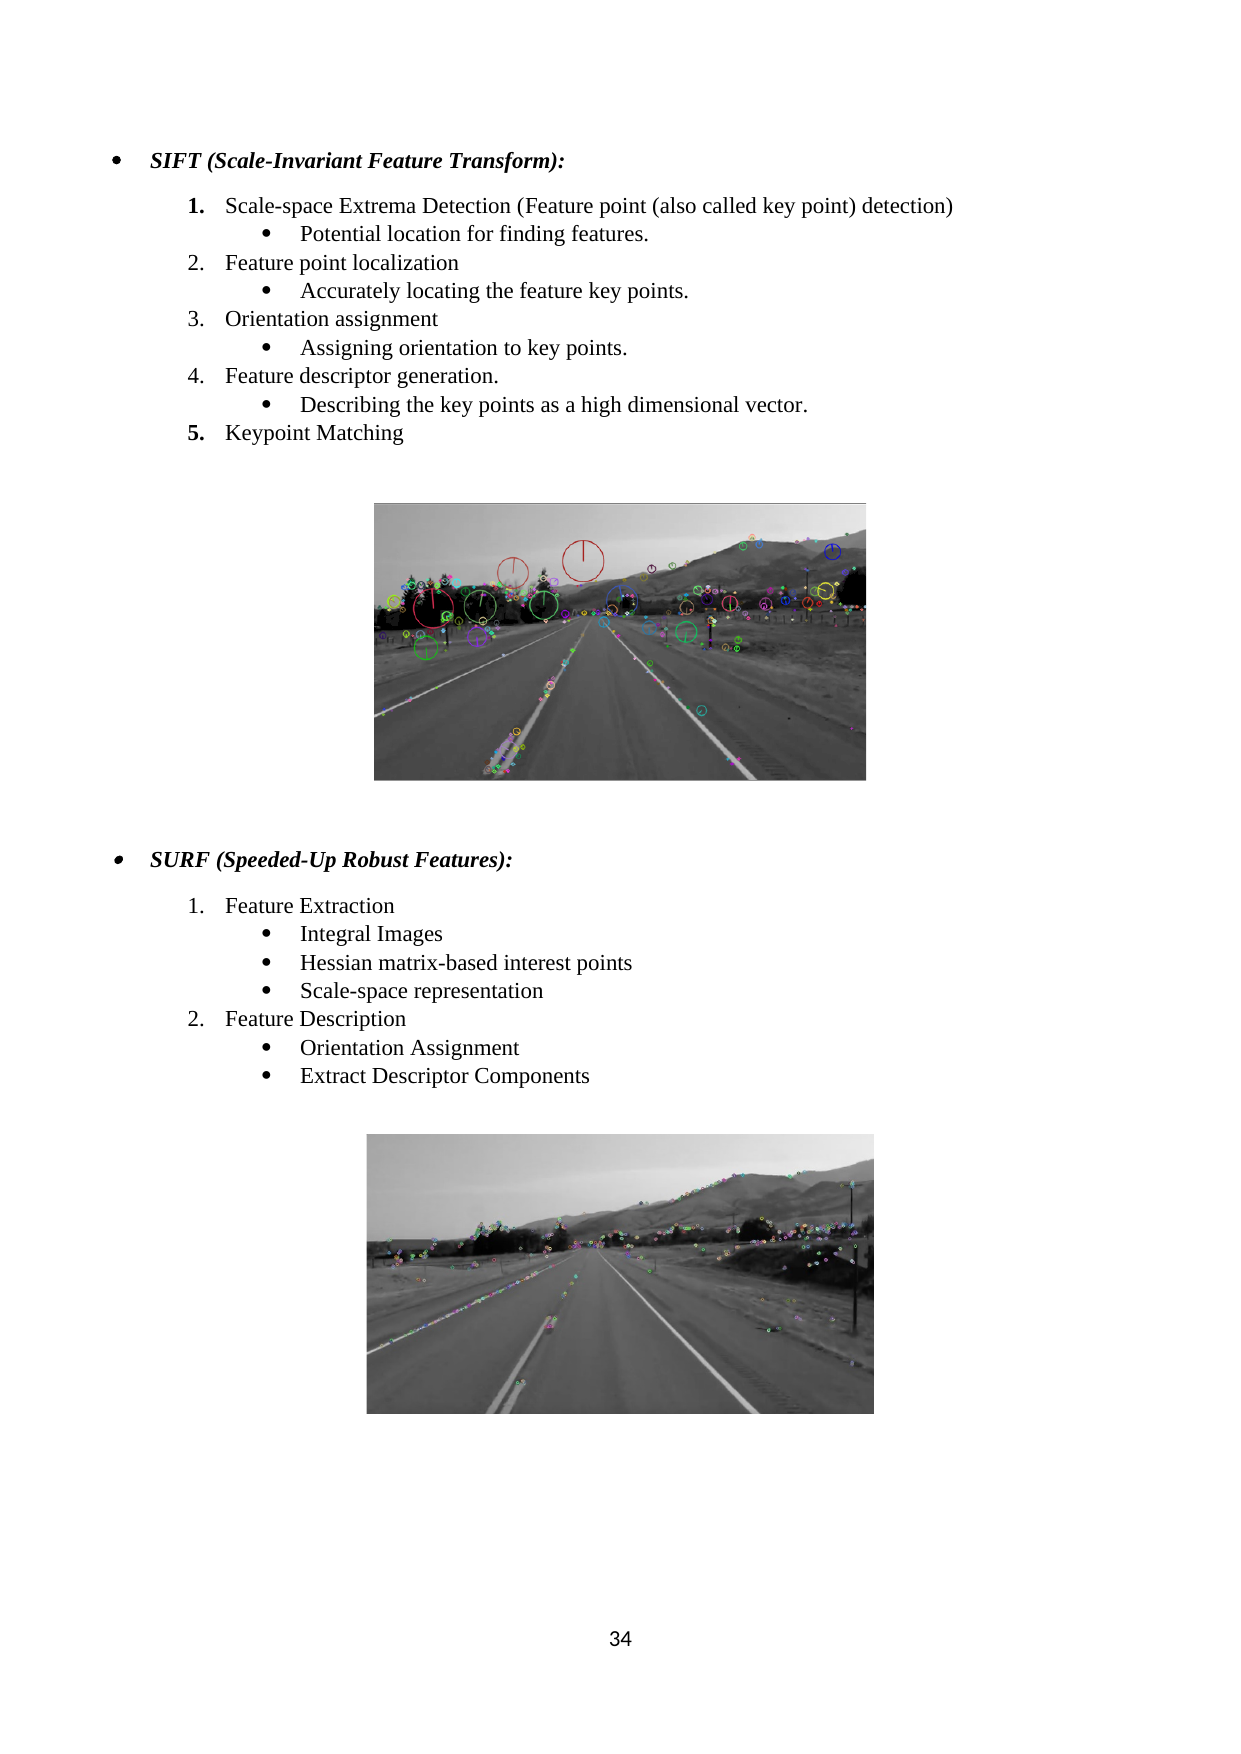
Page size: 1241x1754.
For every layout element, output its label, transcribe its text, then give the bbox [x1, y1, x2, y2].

list Orientation Assignment [262, 1034, 1165, 1060]
list Feature point localization [187, 249, 1165, 275]
list Scale-space Extrema Detection (Feature point (also called key point) detection) [187, 192, 1165, 218]
list Feature Description [187, 1005, 1165, 1032]
picture [374, 503, 867, 781]
list Potential location for finding features. [262, 220, 1165, 247]
picture [366, 1134, 874, 1414]
list Feature Extraction [187, 892, 1165, 918]
list SIFT (Scale-Invariant Feature Transform): [112, 147, 1165, 173]
list Orientation assignment [187, 306, 1165, 332]
list Scale-space representation [262, 977, 1165, 1003]
list SURF (Speeded-Up Robust Features): [112, 847, 1165, 873]
list Accurately locating the feature key points. [262, 277, 1165, 303]
list Feature descriptor generation. [187, 362, 1165, 389]
list Assigning orientation to key points. [262, 334, 1165, 360]
list Describing the key points as a high dimensional vector. [262, 391, 1165, 417]
list Integral Images [262, 920, 1165, 946]
list Keypoint Matching [187, 419, 1165, 446]
list Hessian matrix-based interest points [262, 948, 1165, 975]
list Extract Descriptor Components [262, 1062, 1165, 1089]
